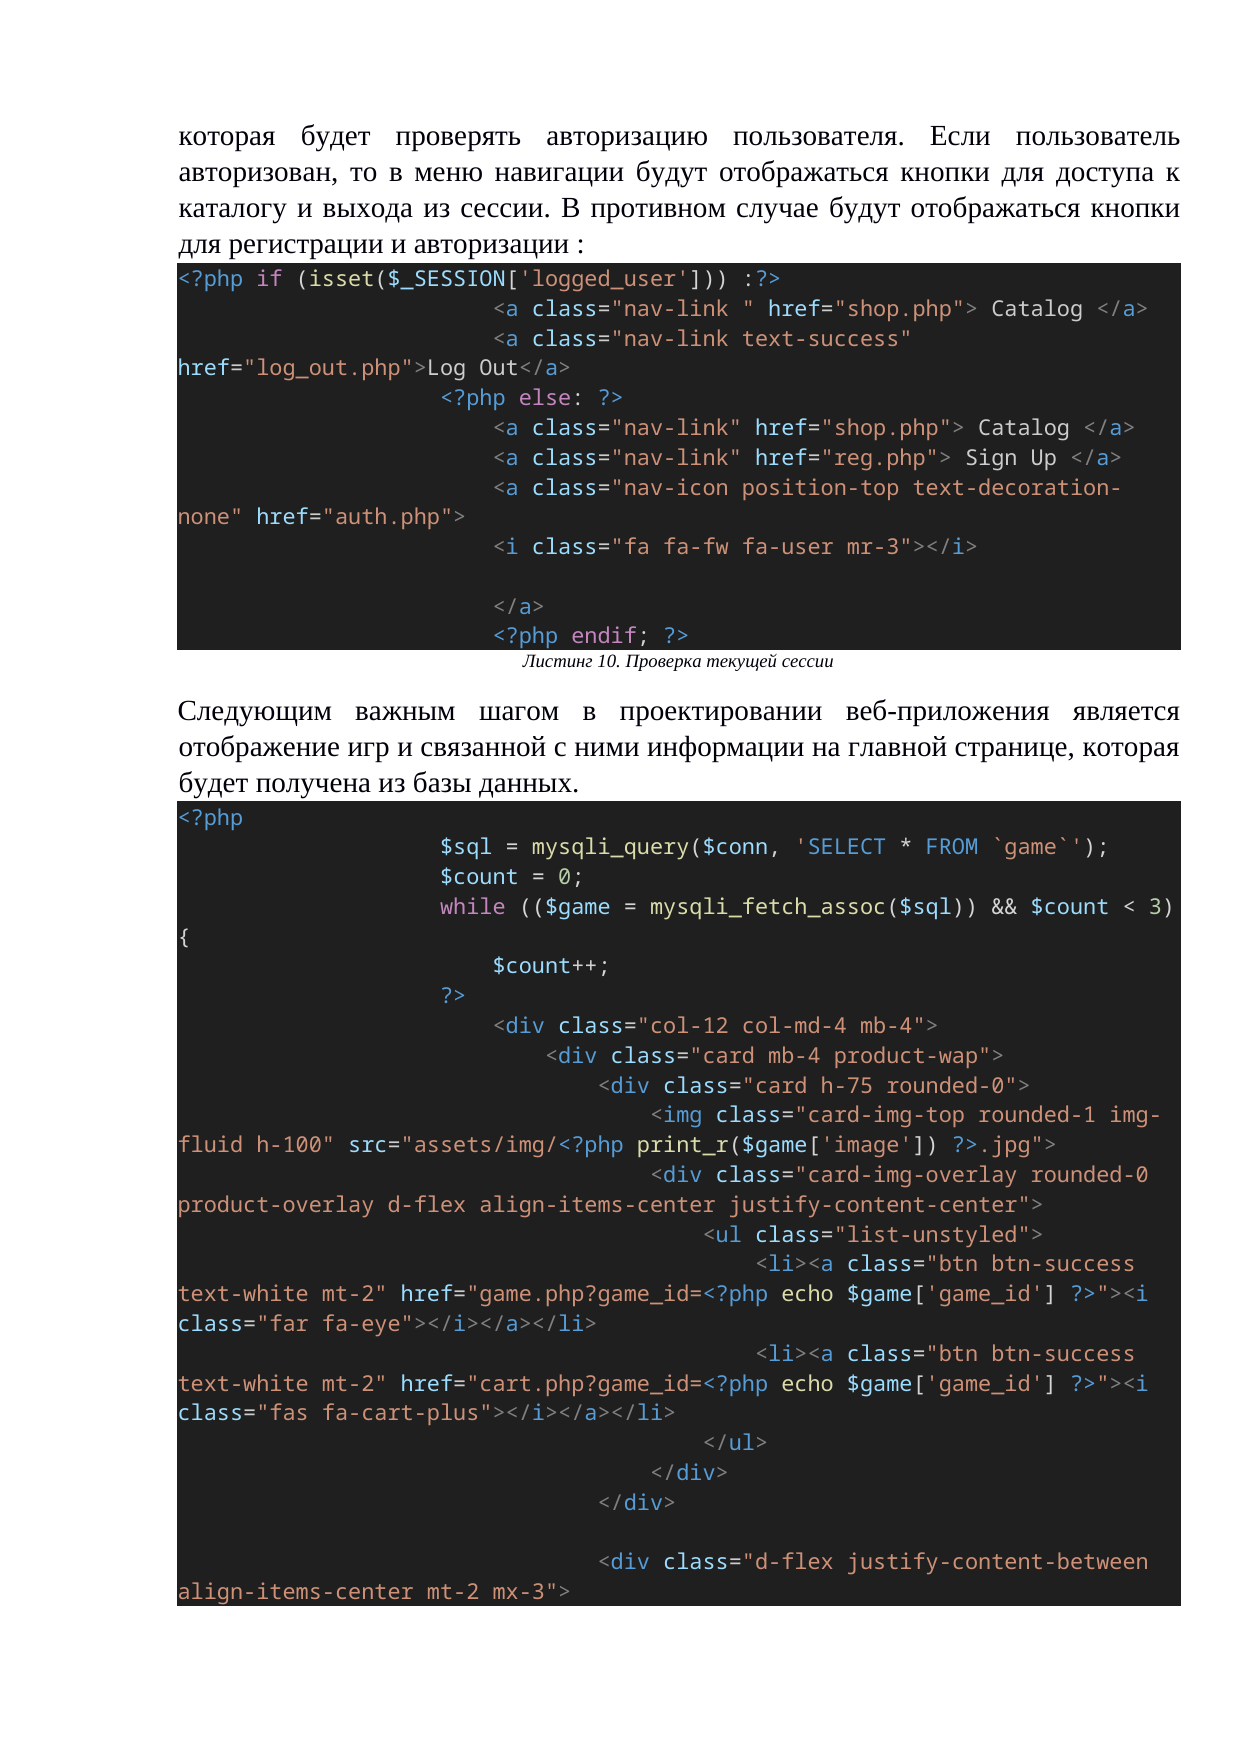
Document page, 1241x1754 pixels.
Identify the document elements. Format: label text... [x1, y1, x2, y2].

text while (($game = mysqli_fetch_assoc($sql)) && $count < 3) { [177, 891, 1181, 950]
text <a class="nav-link" href="reg.php"> Sign Up </a> [177, 442, 1181, 472]
text Листинг 10. Проверка текущей сессии [177, 650, 1181, 672]
text <?php [177, 801, 1181, 831]
text </div> [177, 1487, 1181, 1516]
text <?php else: ?> [177, 382, 1181, 412]
text <i class="fa fa-fw fa-user mr-3"></i> [177, 531, 1181, 561]
text <li><a class="btn btn-success text-white mt-2" href="game.php?game_id=<?php echo $game['game_id'] ?>"><i class="far fa-eye"></i></a></li> [177, 1248, 1181, 1338]
text <img class="card-img-top rounded-1 img-fluid h-100" src="assets/img/<?php print_r($game['image']) ?>.jpg"> [177, 1099, 1181, 1159]
text <div class="d-flex justify-content-between align-items-center mt-2 mx-3"> [177, 1546, 1181, 1606]
text <ul class="list-unstyled"> [177, 1218, 1181, 1248]
text <?php if (isset($_SESSION['logged_user'])) :?> [177, 263, 1181, 293]
text </div> [177, 1457, 1181, 1487]
text <li><a class="btn btn-success text-white mt-2" href="cart.php?game_id=<?php echo $game['game_id'] ?>"><i class="fas fa-cart-plus"></i></a></li> [177, 1338, 1181, 1427]
text <a class="nav-icon position-top text-decoration-none" href="auth.php"> [177, 472, 1181, 531]
text </ul> [177, 1427, 1181, 1457]
text Следующим важным шагом в проектировании веб-приложения является отображение игр и связанной с ними информации на главной странице, которая будет получена из базы данных. [177, 693, 1181, 798]
text $sql = mysqli_query($conn, 'SELECT * FROM `game`'); [177, 831, 1181, 861]
text <div class="card mb-4 product-wap"> [177, 1040, 1181, 1069]
text $count = 0; [177, 861, 1181, 891]
text <?php endif; ?> [177, 621, 1181, 650]
text </a> [177, 591, 1181, 621]
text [177, 118, 1181, 260]
text <div class="card h-75 rounded-0"> [177, 1069, 1181, 1099]
text <div class="card-img-overlay rounded-0 product-overlay d-flex align-items-center justify-content-center"> [177, 1159, 1181, 1218]
text <a class="nav-link " href="shop.php"> Catalog </a> [177, 293, 1181, 323]
text $count++; [177, 950, 1181, 980]
text <a class="nav-link text-success" href="log_out.php">Log Out</a> [177, 323, 1181, 382]
text <div class="col-12 col-md-4 mb-4"> [177, 1010, 1181, 1040]
text <a class="nav-link" href="shop.php"> Catalog </a> [177, 412, 1181, 442]
text ?> [177, 980, 1181, 1010]
